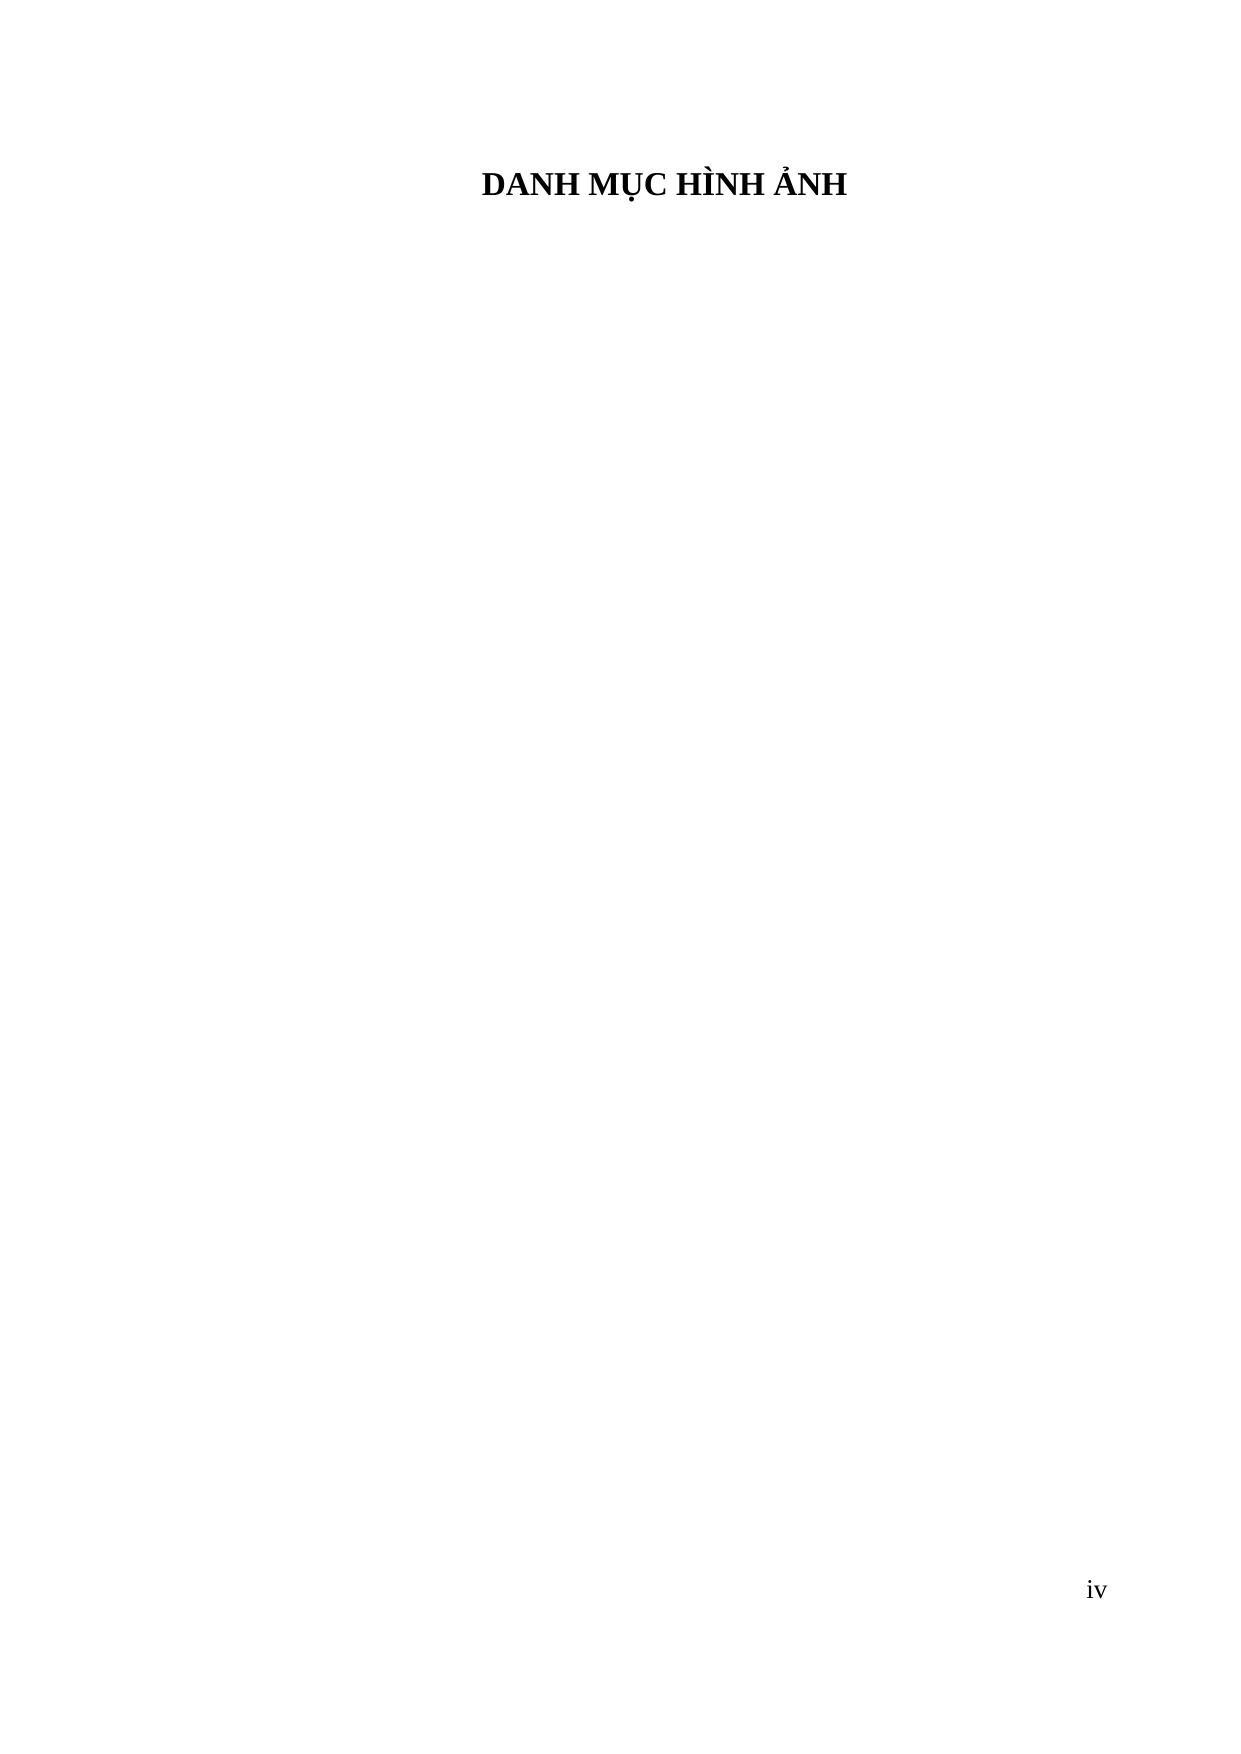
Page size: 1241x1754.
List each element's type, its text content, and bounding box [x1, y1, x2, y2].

subtitle DANH MỤC HÌNH ẢNH [150, 164, 1179, 203]
